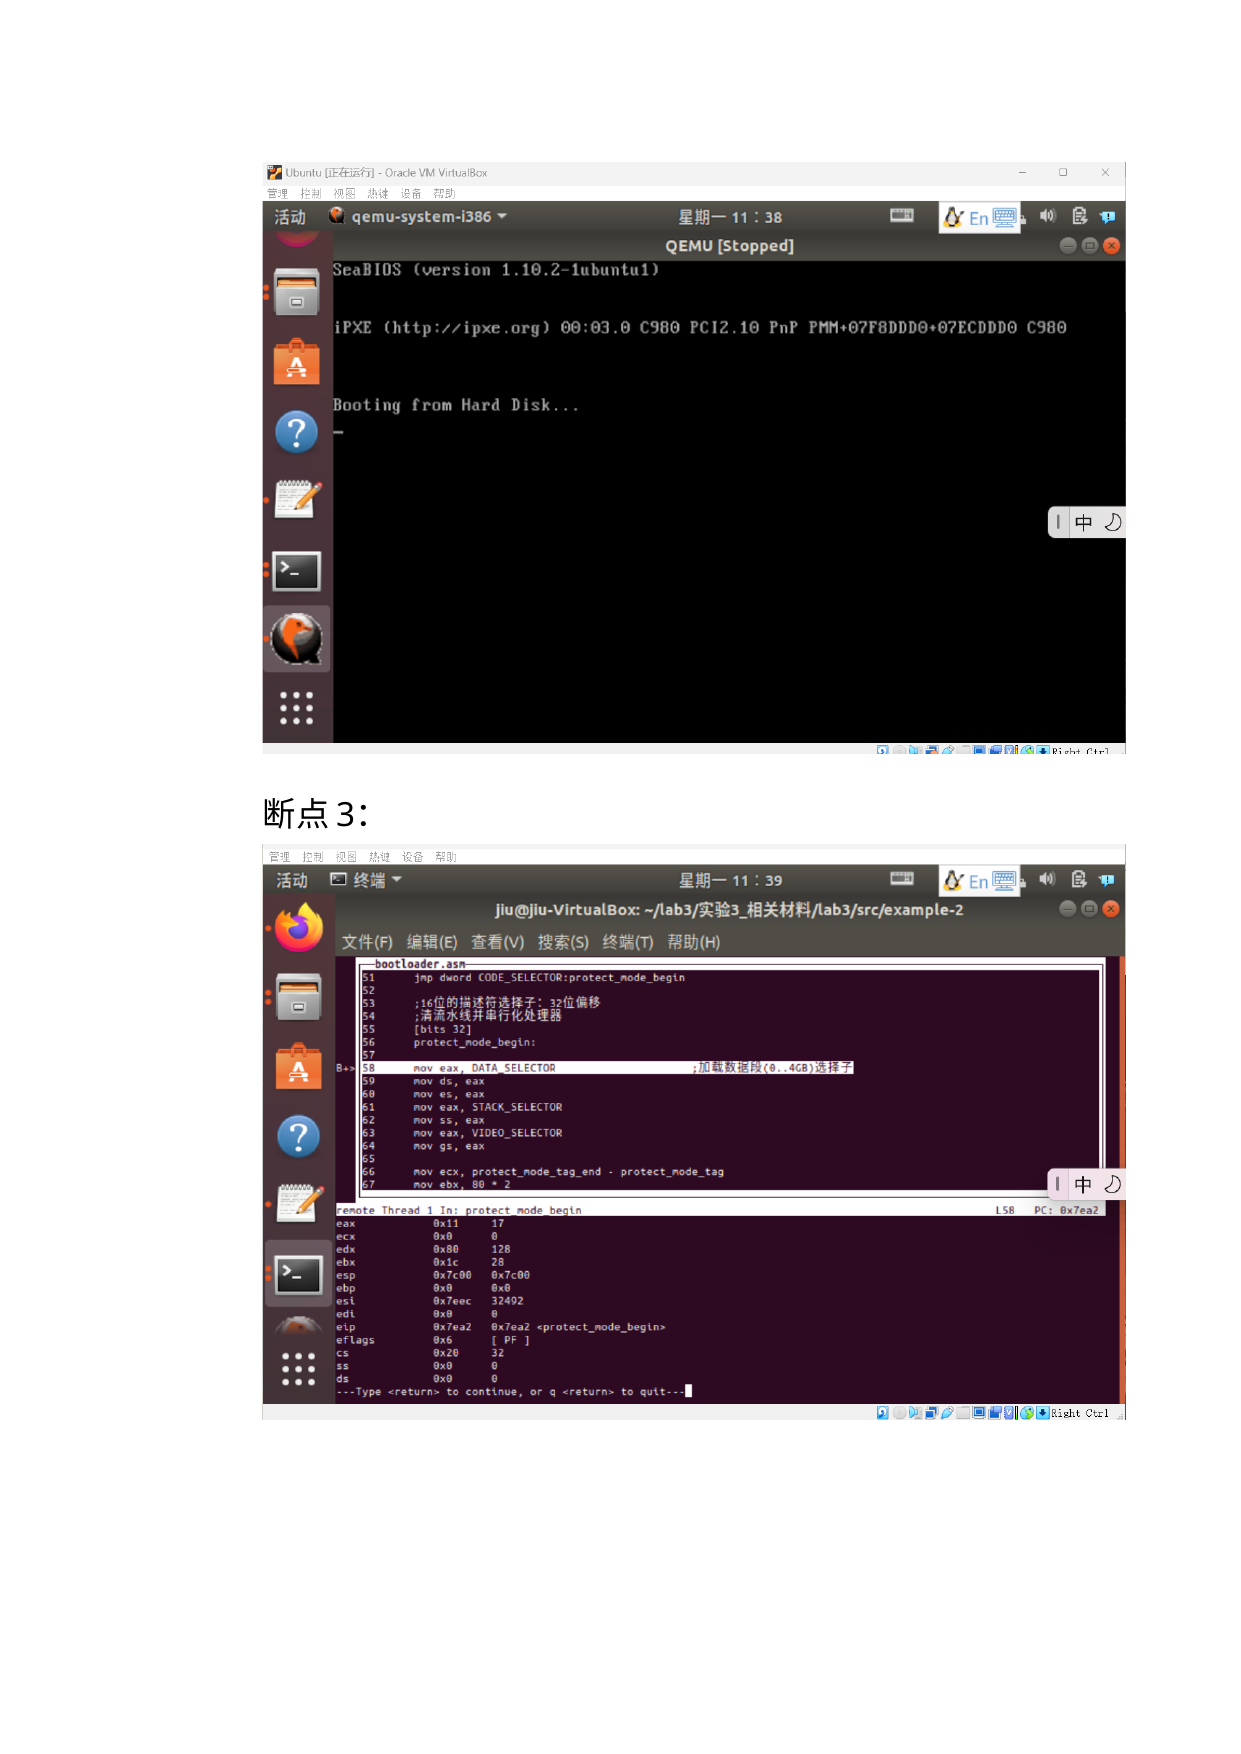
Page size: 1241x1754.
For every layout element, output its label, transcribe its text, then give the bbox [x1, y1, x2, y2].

list 断点3： [262, 779, 1053, 844]
picture [262, 844, 1126, 1420]
picture [262, 162, 1126, 754]
